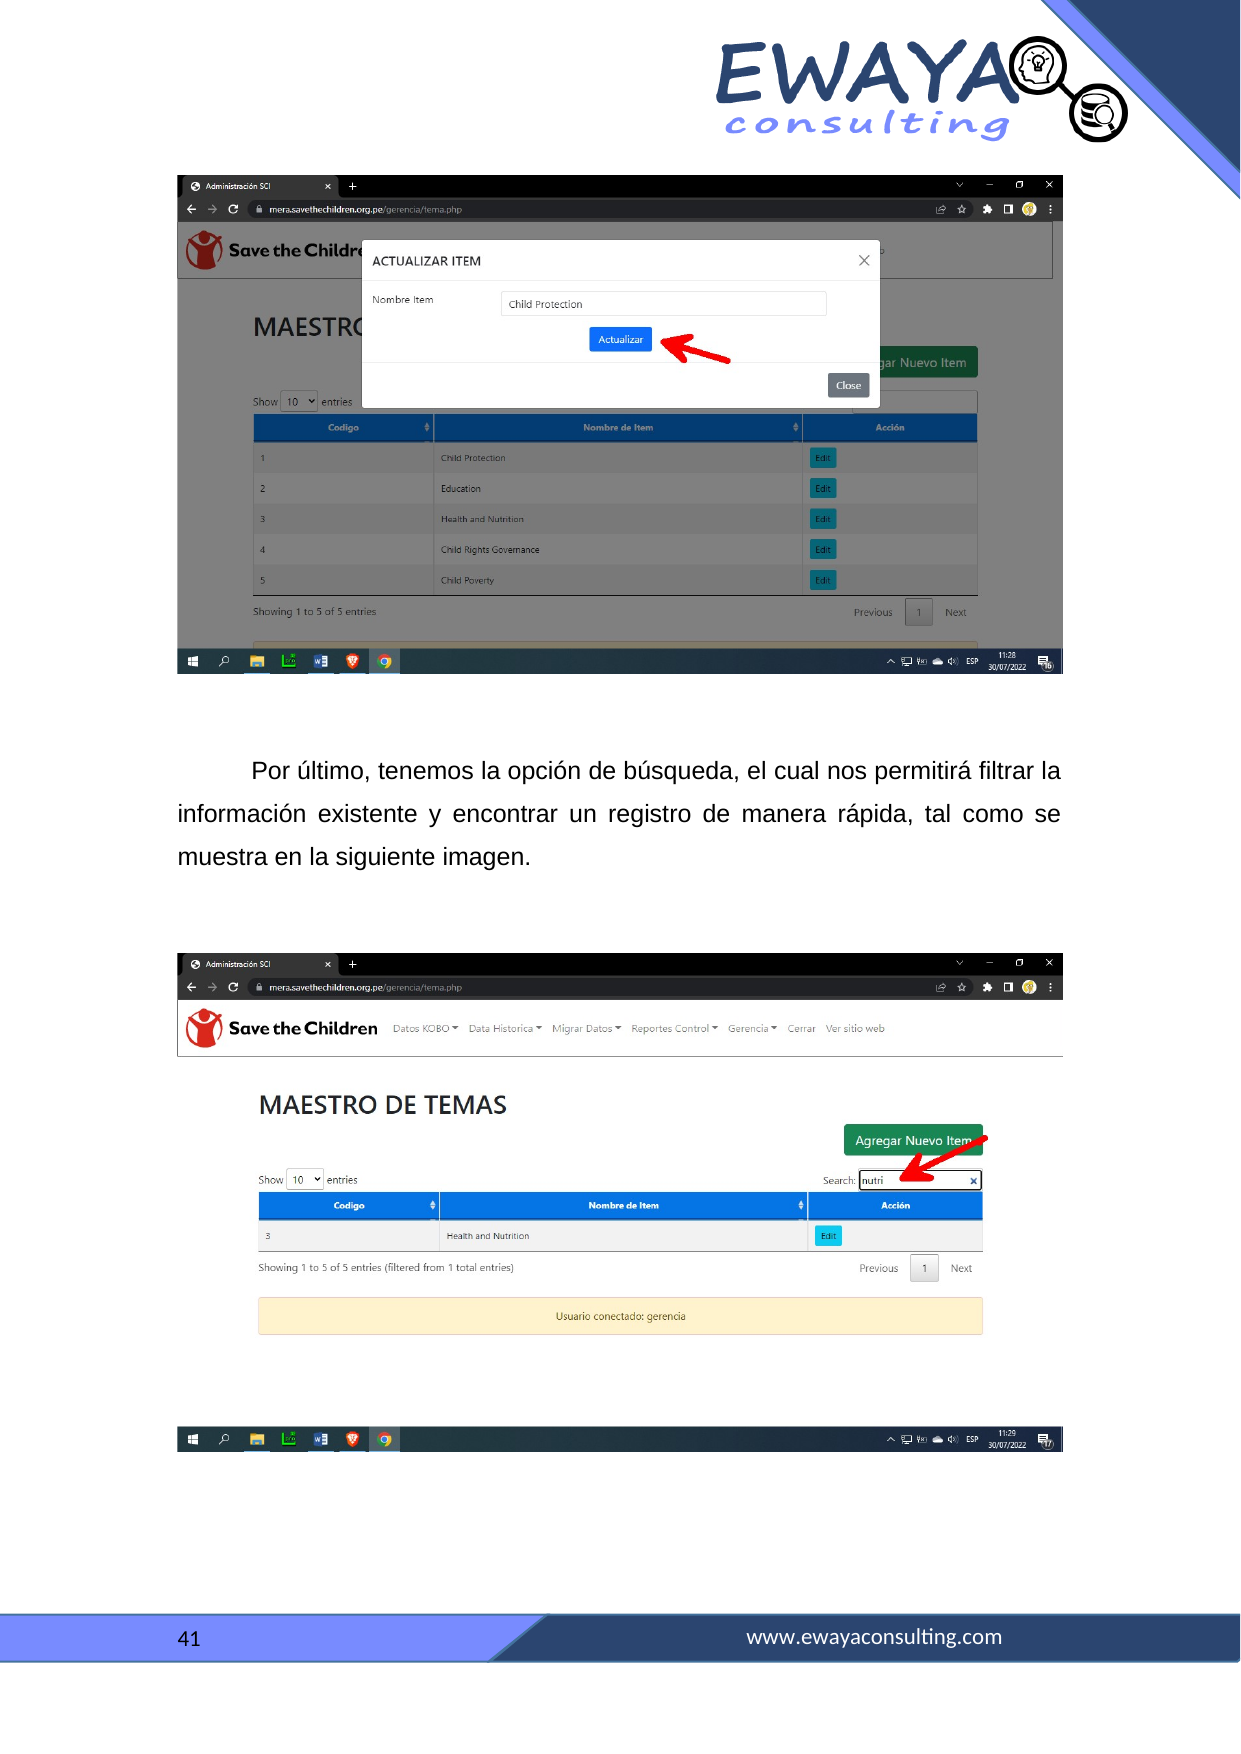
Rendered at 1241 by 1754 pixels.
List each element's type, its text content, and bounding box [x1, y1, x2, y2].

picture [177, 175, 1063, 674]
picture [714, 34, 1129, 143]
text Por último, tenemos la opción de búsqueda, el cual nos permitirá filtrar la información existente y encontrar un registro de manera rápida, tal como se muestra en la siguiente imagen. [177, 756, 1063, 871]
picture [177, 953, 1063, 1452]
